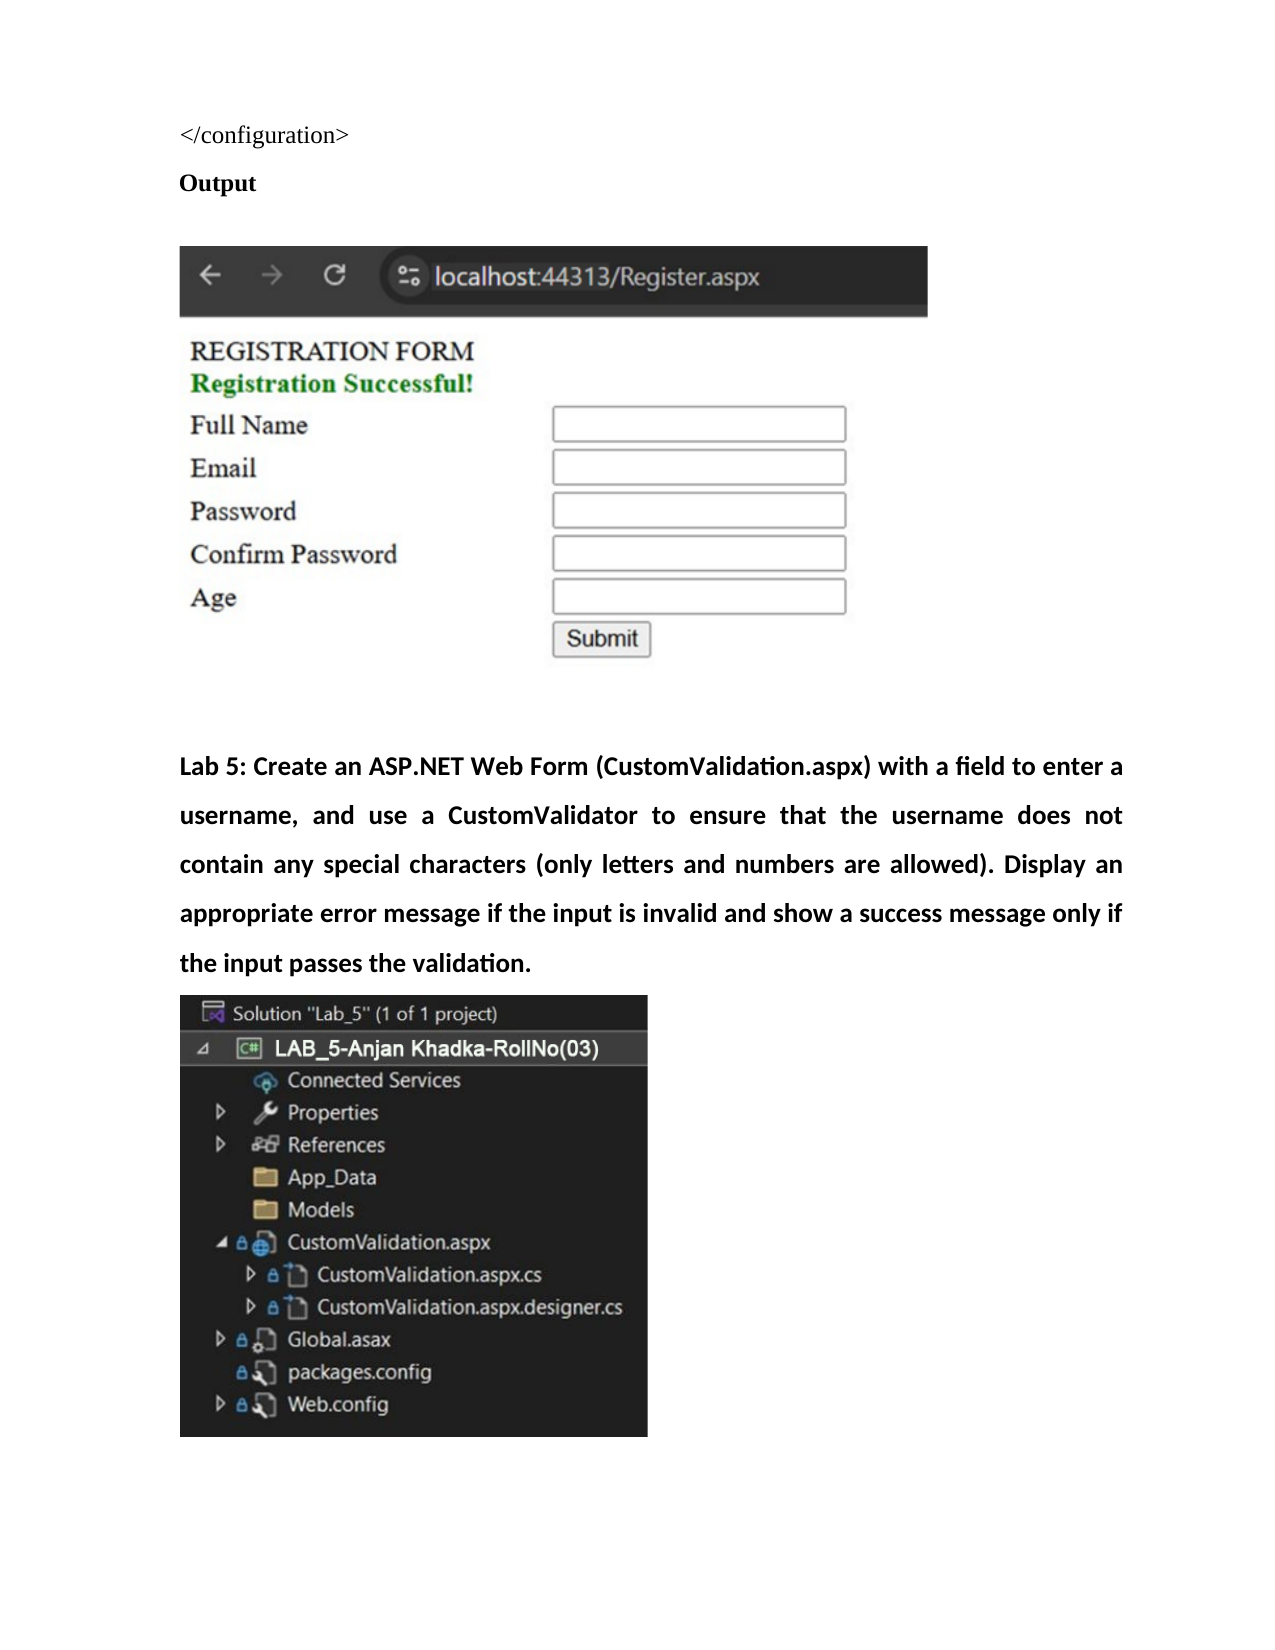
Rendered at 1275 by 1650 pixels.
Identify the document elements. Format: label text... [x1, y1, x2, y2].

text Lab 5: Create an ASP.NET Web Form (CustomValidation.aspx) with a field to enter a username, and use a CustomValidator to ensure that the username does not contain any special characters (only letters and numbers are allowed). Display an appropriate error message if the input is invalid and show a success message only if the input passes the validation. [179, 749, 1125, 979]
picture [179, 246, 928, 684]
subtitle Output [178, 168, 1125, 196]
picture [180, 995, 648, 1437]
text </configuration> [179, 120, 1125, 149]
